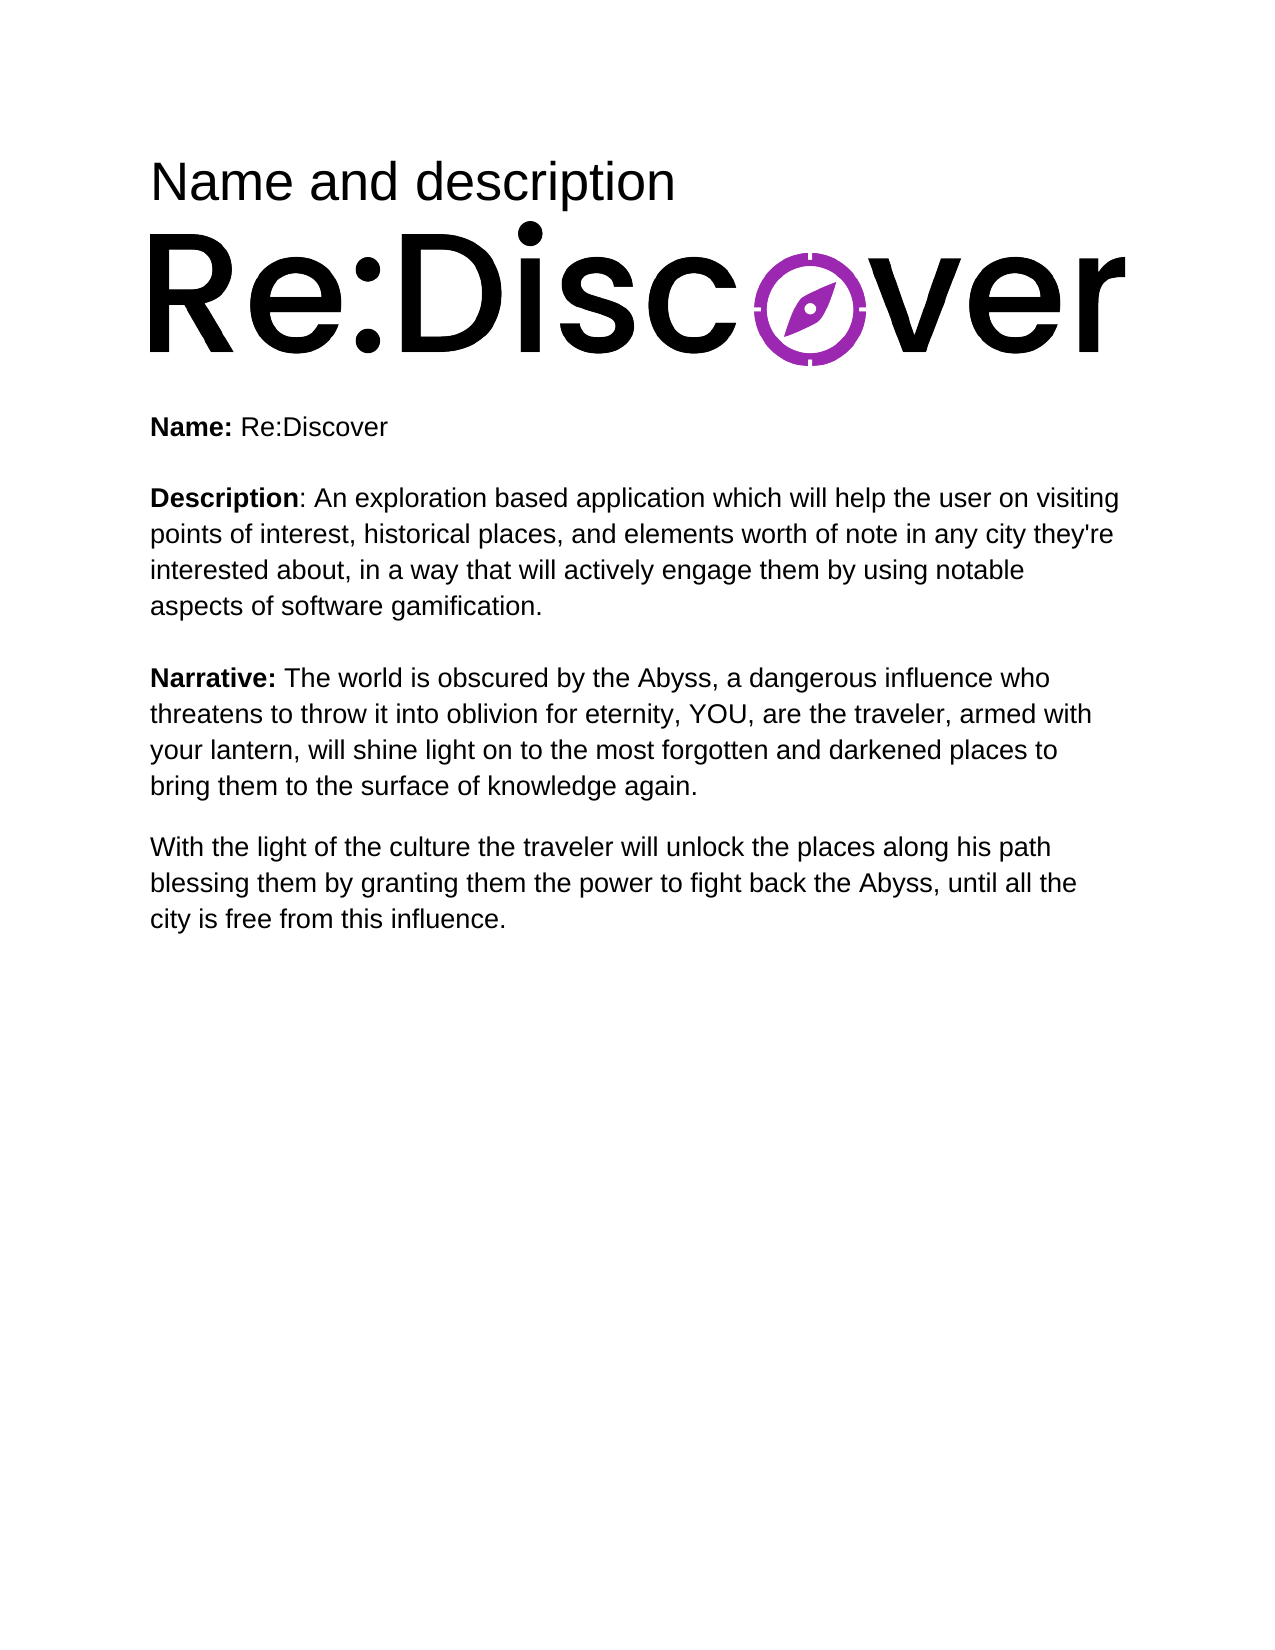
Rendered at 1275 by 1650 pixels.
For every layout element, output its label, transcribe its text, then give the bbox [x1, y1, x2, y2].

text Narrative: The world is obscured by the Abyss, a dangerous influence who threatens to throw it into oblivion for eternity, YOU, are the traveler, armed with your lantern, will shine light on to the most forgotten and darkened places to bring them to the surface of knowledge again. [150, 662, 1125, 801]
text Name: Re:Discover [150, 411, 1125, 442]
text With the light of the culture the traveler will unlock the places along his path blessing them by granting them the power to fight back the Abyss, until all the city is free from this influence. [150, 831, 1125, 934]
text Description: An exploration based application which will help the user on visiting points of interest, historical places, and elements worth of note in any city they're interested about, in a way that will actively engage them by using notable aspects of software gamification. [150, 482, 1125, 621]
title Name and description [150, 150, 1125, 221]
picture [150, 221, 1125, 366]
